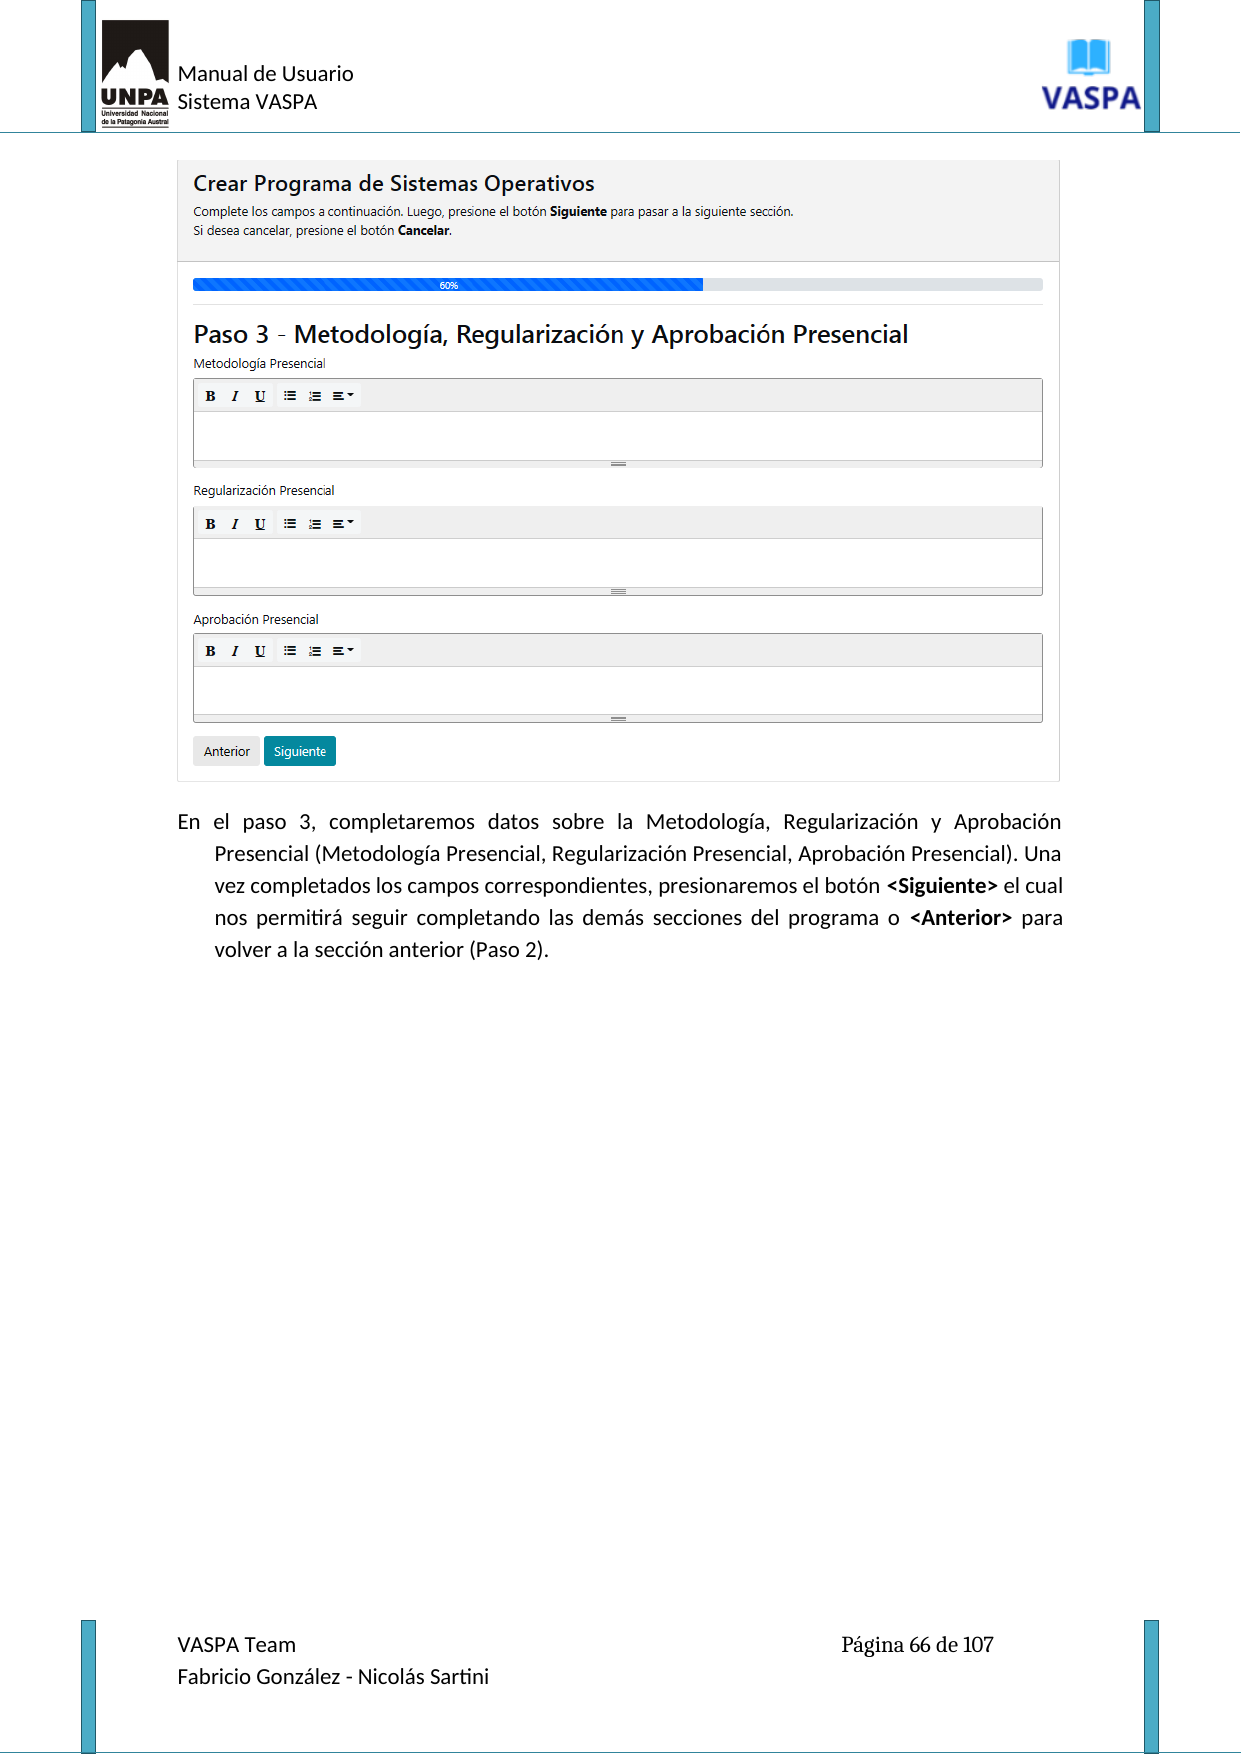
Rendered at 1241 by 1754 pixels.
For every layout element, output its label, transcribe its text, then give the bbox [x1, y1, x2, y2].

picture [1036, 19, 1146, 129]
text En el paso 3, completaremos datos sobre la Metodología, Regularización y Aprobación Presencial (Metodología Presencial, Regularización Presencial, Aprobación Presencial). Una vez completados los campos correspondientes, presionaremos el botón <Siguiente> el cual nos permitirá seguir completando las demás secciones del programa o <Anterior> para volver a la sección anterior (Paso 2). [177, 807, 1063, 964]
picture [100, 18, 170, 129]
picture [177, 160, 1063, 782]
